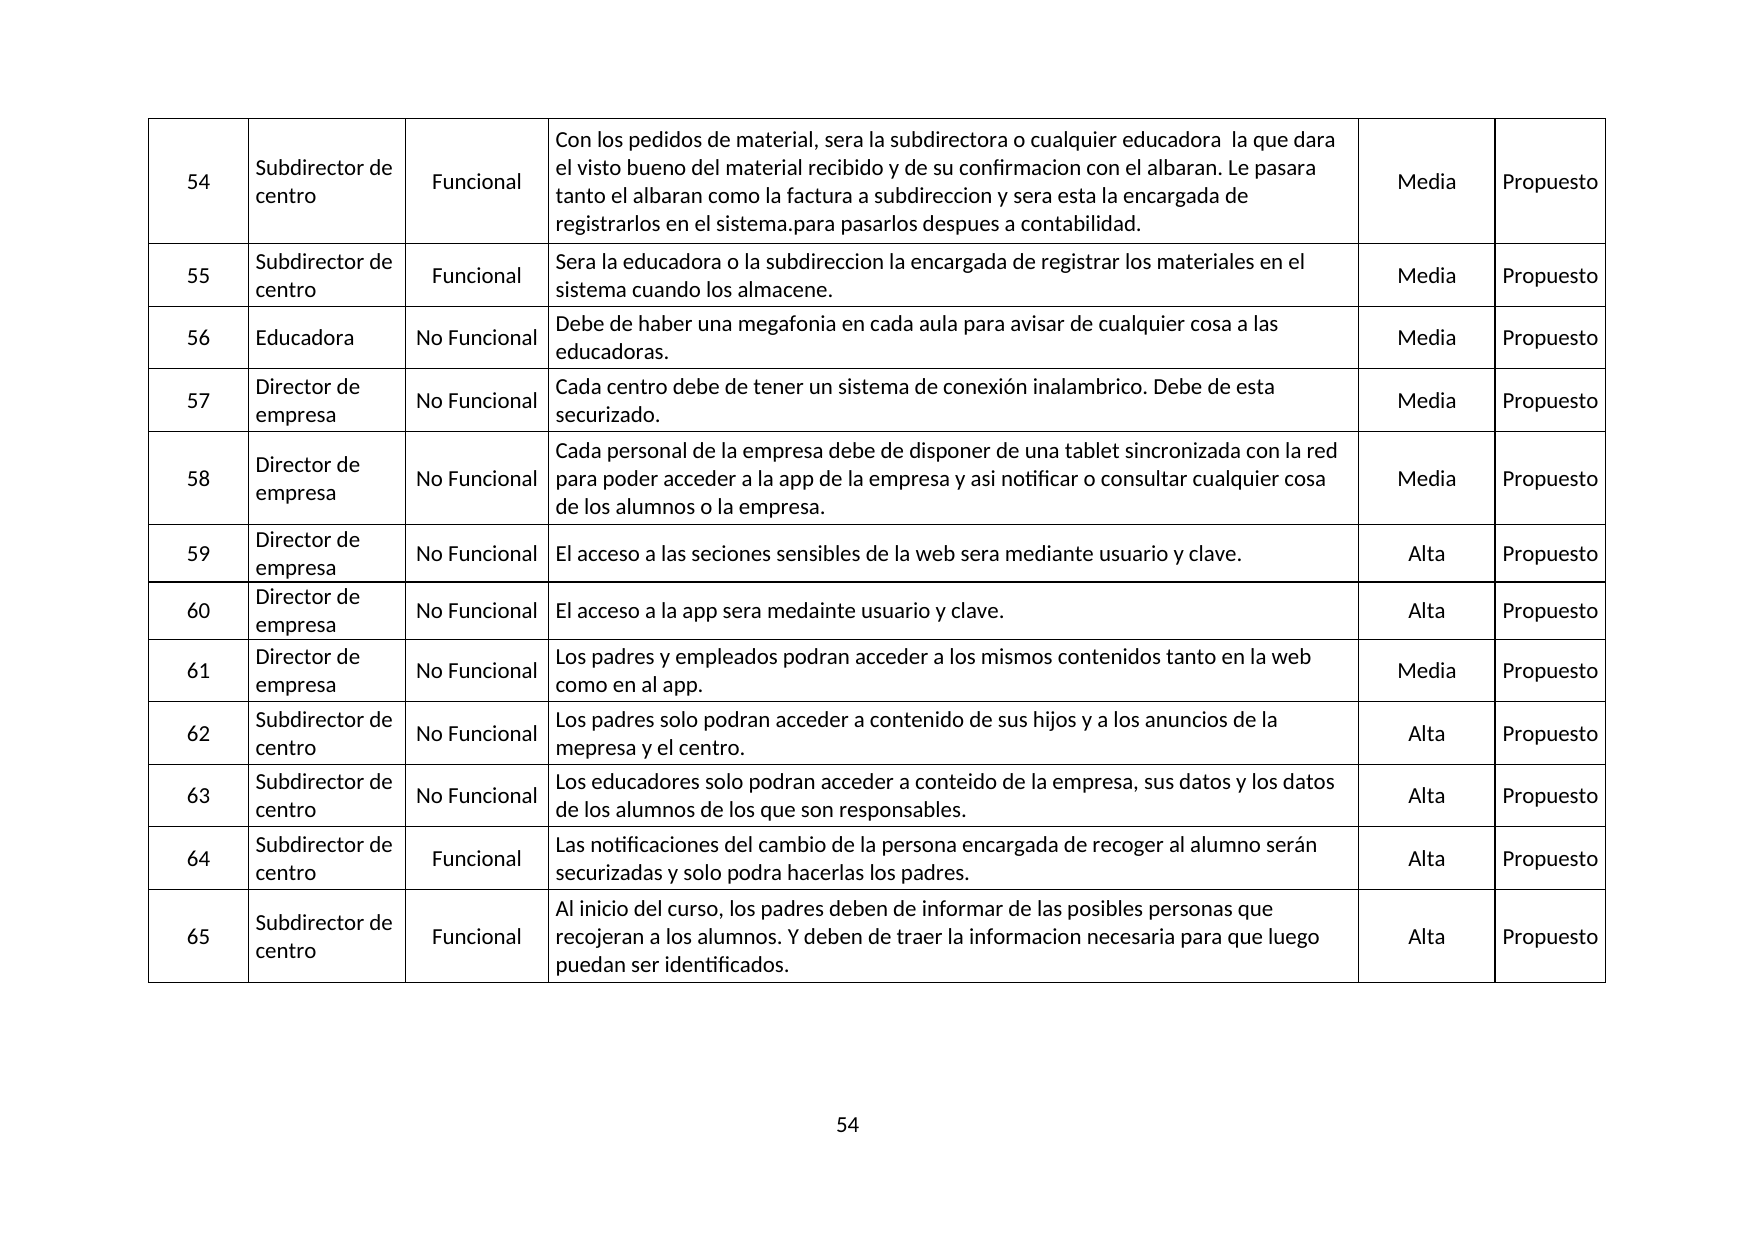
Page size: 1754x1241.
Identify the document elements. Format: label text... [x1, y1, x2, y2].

table_cell Alta [1359, 827, 1494, 888]
table_cell Las notificaciones del cambio de la persona encargada de recoger al alumno serán securizadas y solo podra hacerlas los padres. [549, 827, 1358, 888]
table_cell 63 [149, 765, 248, 826]
table_cell No Funcional [406, 702, 548, 763]
table_cell Funcional [406, 244, 548, 306]
table_cell Alta [1359, 765, 1494, 826]
table_cell Media [1359, 244, 1494, 306]
table_cell Propuesto [1496, 583, 1605, 638]
table_cell 57 [149, 369, 248, 431]
table_cell Alta [1359, 583, 1494, 638]
table_cell Los padres y empleados podran acceder a los mismos contenidos tanto en la web como en al app. [549, 640, 1358, 701]
table_cell No Funcional [406, 432, 548, 524]
table_cell Subdirector de centro [249, 765, 405, 826]
table_cell No Funcional [406, 640, 548, 701]
table_cell Funcional [406, 119, 548, 243]
table_cell Cada personal de la empresa debe de disponer de una tablet sincronizada con la red para poder acceder a la app de la empresa y asi notificar o consultar cualquier cosa de los alumnos o la empresa. [549, 432, 1358, 524]
table_cell Media [1359, 119, 1494, 243]
table_cell Con los pedidos de material, sera la subdirectora o cualquier educadora la que dara el visto bueno del material recibido y de su confirmacion con el albaran. Le pasara tanto el albaran como la factura a subdireccion y sera esta la encargada de registrarlos en el sistema.para pasarlos despues a contabilidad. [549, 119, 1358, 243]
table_cell 65 [149, 890, 248, 982]
table_cell 55 [149, 244, 248, 306]
table_cell Al inicio del curso, los padres deben de informar de las posibles personas que recojeran a los alumnos. Y deben de traer la informacion necesaria para que luego puedan ser identificados. [549, 890, 1358, 982]
table_cell Media [1359, 369, 1494, 431]
table_cell Propuesto [1496, 765, 1605, 826]
table_cell Director de empresa [249, 432, 405, 524]
table_cell Alta [1359, 702, 1494, 763]
table_cell Propuesto [1496, 702, 1605, 763]
table_cell Director de empresa [249, 583, 405, 638]
table_cell 64 [149, 827, 248, 888]
table_cell Director de empresa [249, 525, 405, 581]
table_cell El acceso a la app sera medainte usuario y clave. [549, 583, 1358, 638]
table_cell Subdirector de centro [249, 827, 405, 888]
table_cell 60 [149, 583, 248, 638]
table_cell 62 [149, 702, 248, 763]
table_cell Educadora [249, 307, 405, 368]
table_cell Cada centro debe de tener un sistema de conexión inalambrico. Debe de esta securizado. [549, 369, 1358, 431]
table_cell Media [1359, 640, 1494, 701]
table_cell Alta [1359, 890, 1494, 982]
table_cell Propuesto [1496, 890, 1605, 982]
table_cell 58 [149, 432, 248, 524]
table_cell No Funcional [406, 525, 548, 581]
table_cell Funcional [406, 827, 548, 888]
table_cell Propuesto [1496, 244, 1605, 306]
table_cell El acceso a las seciones sensibles de la web sera mediante usuario y clave. [549, 525, 1358, 581]
table_cell Media [1359, 307, 1494, 368]
table_cell Debe de haber una megafonia en cada aula para avisar de cualquier cosa a las educadoras. [549, 307, 1358, 368]
table_cell Los educadores solo podran acceder a conteido de la empresa, sus datos y los datos de los alumnos de los que son responsables. [549, 765, 1358, 826]
table_cell Alta [1359, 525, 1494, 581]
table_cell Propuesto [1496, 119, 1605, 243]
table_cell Propuesto [1496, 307, 1605, 368]
table_cell Propuesto [1496, 432, 1605, 524]
table_cell Sera la educadora o la subdireccion la encargada de registrar los materiales en el sistema cuando los almacene. [549, 244, 1358, 306]
table_cell Propuesto [1496, 827, 1605, 888]
table_cell Propuesto [1496, 525, 1605, 581]
table_cell Director de empresa [249, 369, 405, 431]
table_cell Propuesto [1496, 369, 1605, 431]
table_cell Media [1359, 432, 1494, 524]
table_cell Director de empresa [249, 640, 405, 701]
table_cell Los padres solo podran acceder a contenido de sus hijos y a los anuncios de la mepresa y el centro. [549, 702, 1358, 763]
table_cell 59 [149, 525, 248, 581]
table_cell 54 [149, 119, 248, 243]
table_cell No Funcional [406, 307, 548, 368]
table_cell Subdirector de centro [249, 244, 405, 306]
table_cell 56 [149, 307, 248, 368]
table_cell Subdirector de centro [249, 702, 405, 763]
table_cell No Funcional [406, 765, 548, 826]
table_cell Subdirector de centro [249, 119, 405, 243]
table_cell No Funcional [406, 369, 548, 431]
table_cell Subdirector de centro [249, 890, 405, 982]
table_cell No Funcional [406, 583, 548, 638]
table_cell Propuesto [1496, 640, 1605, 701]
table_cell 61 [149, 640, 248, 701]
table_cell Funcional [406, 890, 548, 982]
